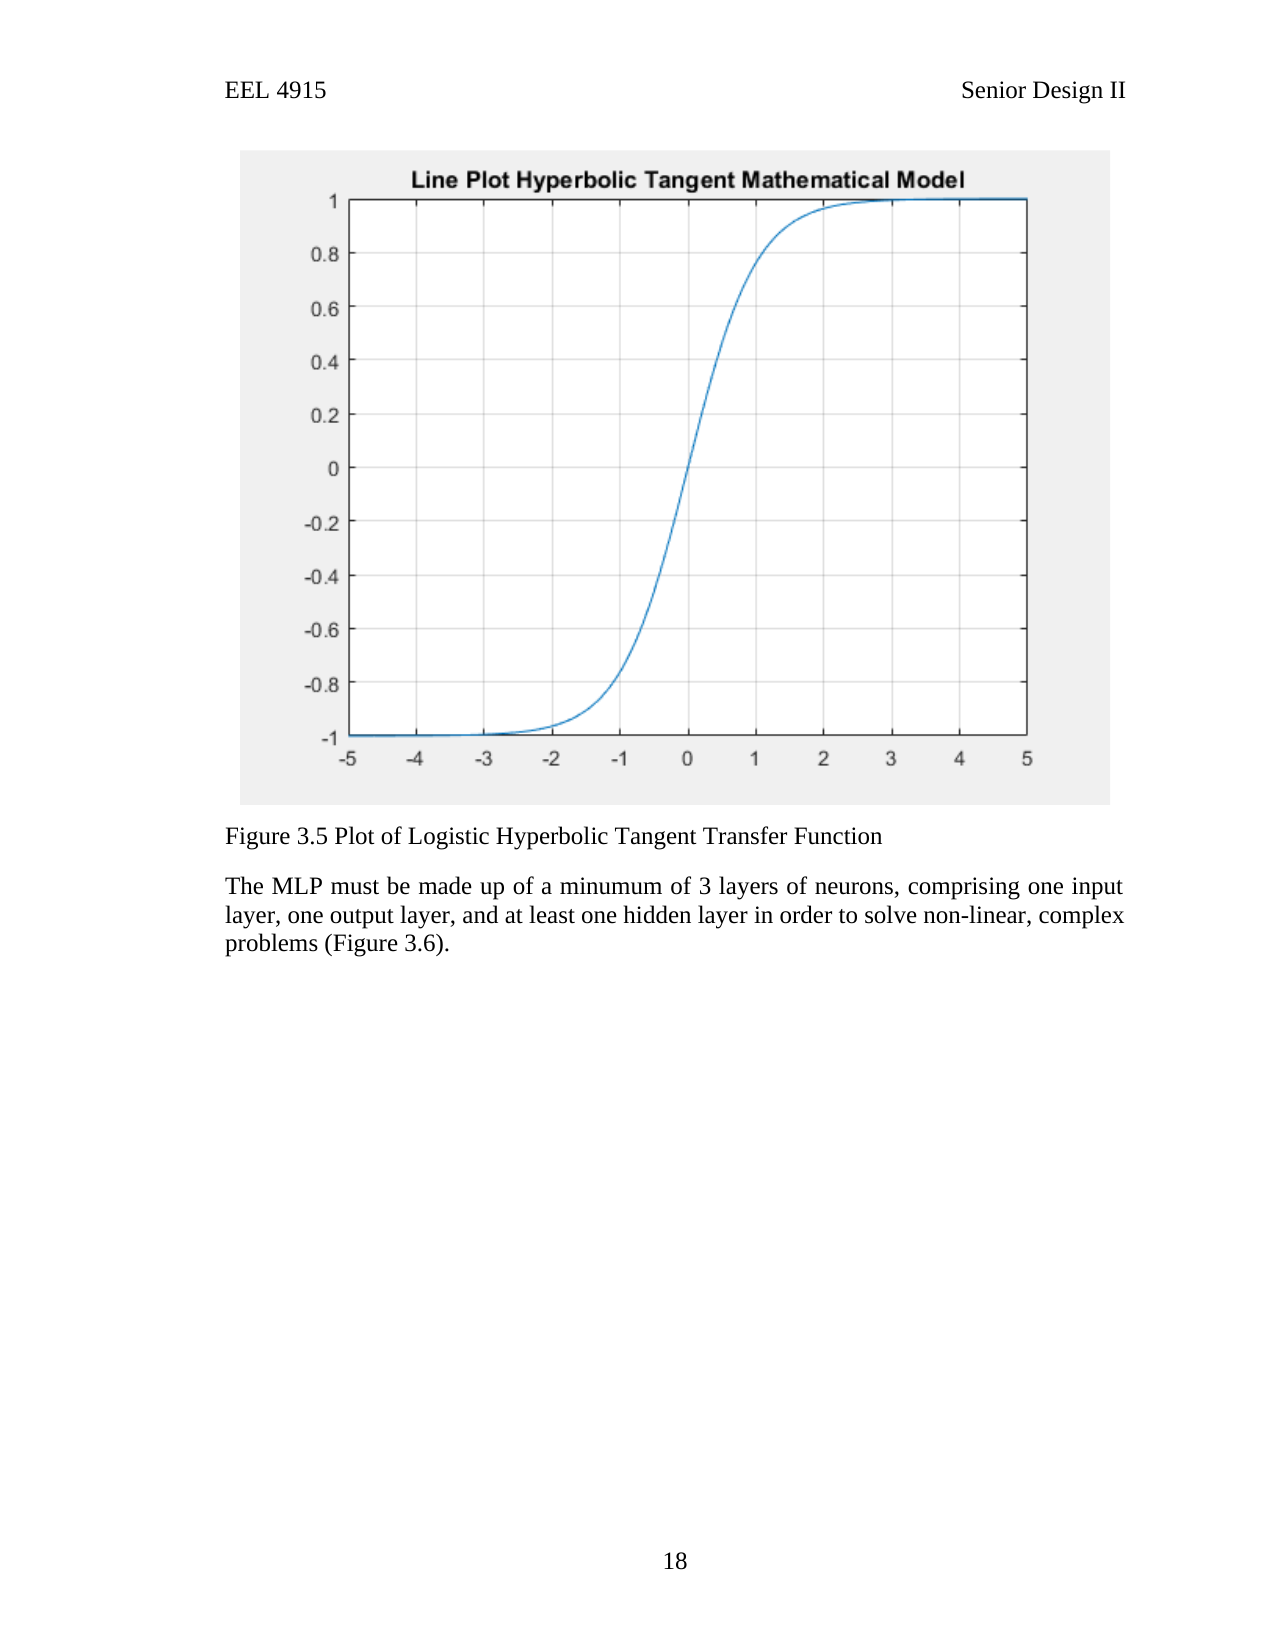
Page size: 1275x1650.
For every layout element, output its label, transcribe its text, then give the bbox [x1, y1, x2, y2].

picture [240, 150, 1111, 805]
